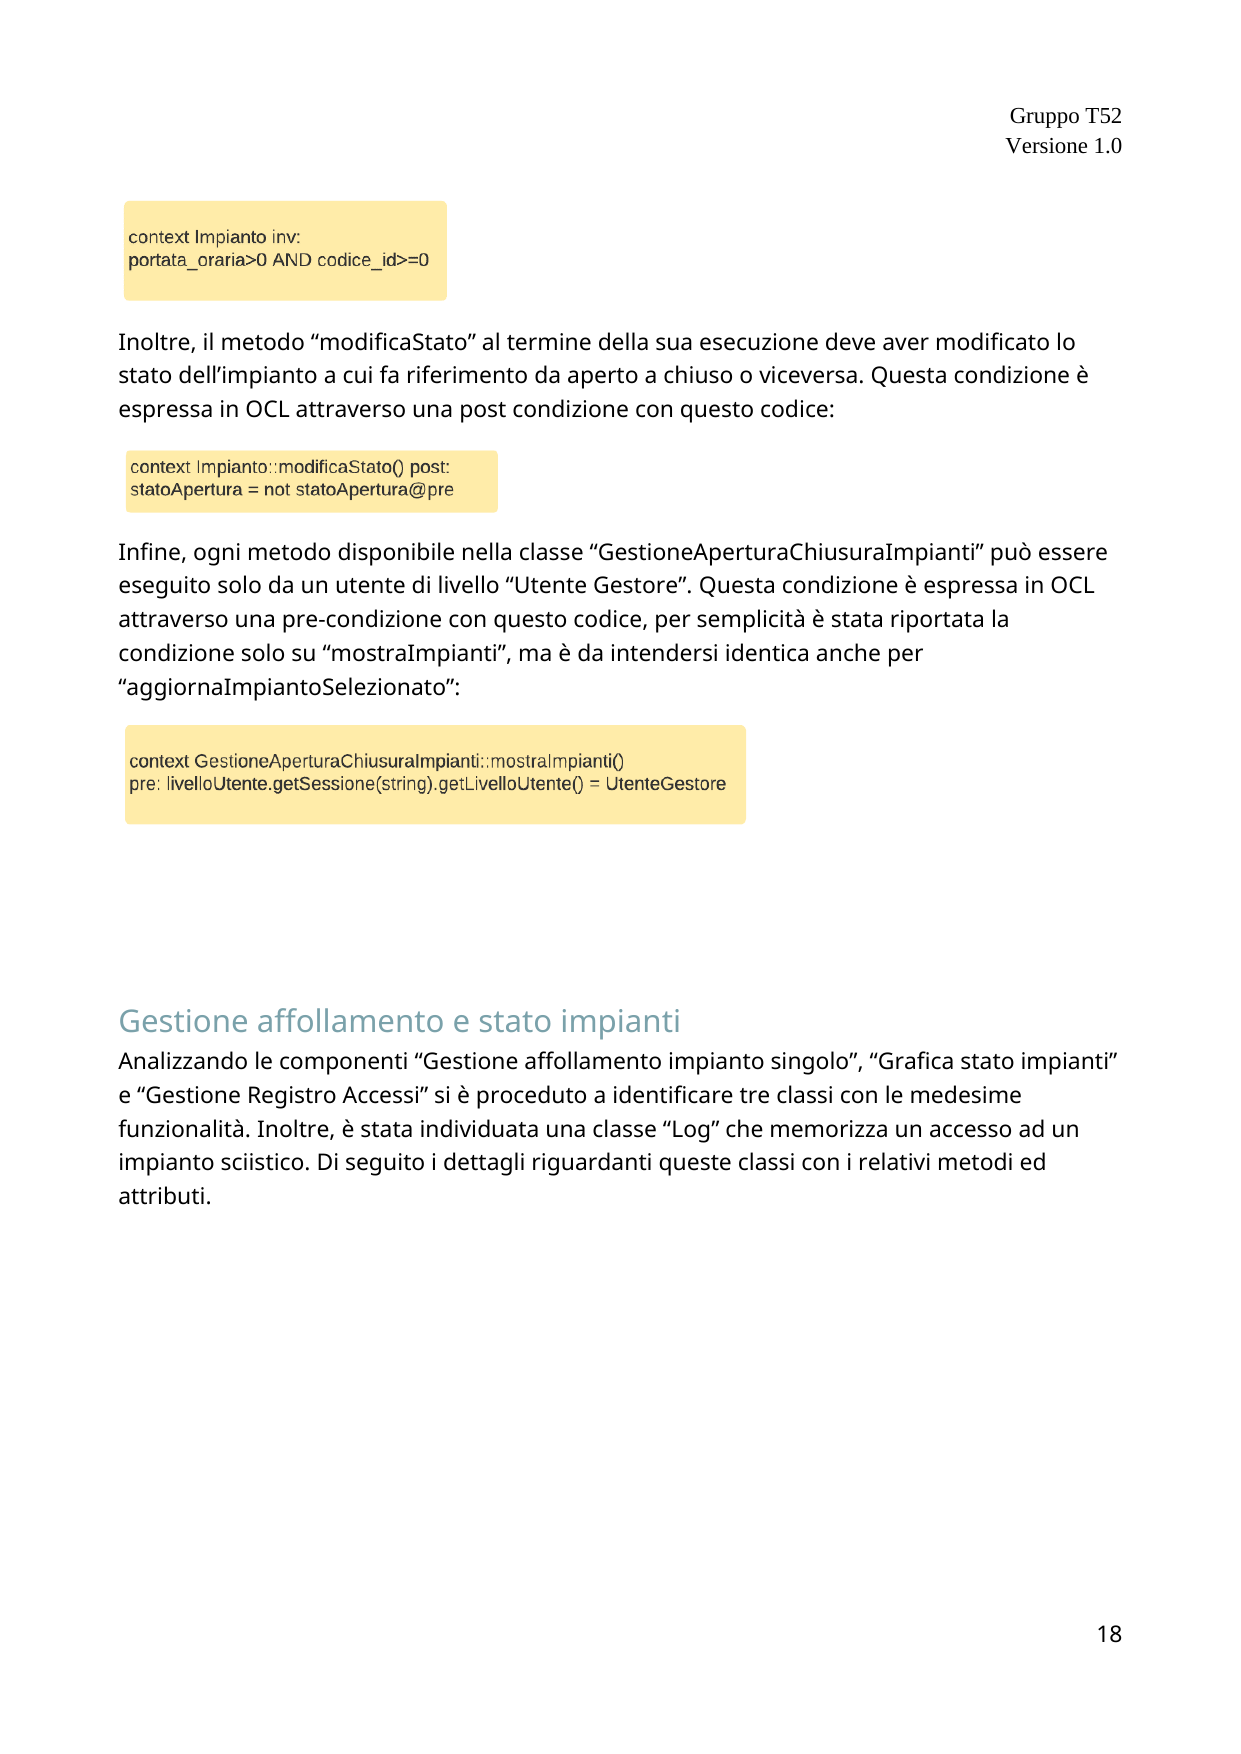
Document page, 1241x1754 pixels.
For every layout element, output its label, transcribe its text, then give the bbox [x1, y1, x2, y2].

picture [118, 443, 505, 517]
picture [118, 721, 753, 829]
subtitle Gestione affollamento e stato impianti [118, 999, 1122, 1042]
text Infine, ogni metodo disponibile nella classe “GestioneAperturaChiusuraImpianti” può essere eseguito solo da un utente di livello “Utente Gestore”. Questa condizione è espressa in OCL attraverso una pre-condizione con questo codice, per semplicità è stata riportata la condizione solo su “mostraImpianti”, ma è da intendersi identica anche per “aggiornaImpiantoSelezionato”: [118, 536, 1122, 702]
text Analizzando le componenti “Gestione affollamento impianto singolo”, “Grafica stato impianti” e “Gestione Registro Accessi” si è proceduto a identificare tre classi con le medesime funzionalità. Inoltre, è stata individuata una classe “Log” che memorizza un accesso ad un impianto sciistico. Di seguito i dettagli riguardanti queste classi con i relativi metodi ed attributi. [118, 1045, 1122, 1211]
picture [118, 193, 456, 307]
text Inoltre, il metodo “modificaStato” al termine della sua esecuzione deve aver modificato lo stato dell’impianto a cui fa riferimento da aperto a chiuso o viceversa. Questa condizione è espressa in OCL attraverso una post condizione con questo codice: [118, 325, 1122, 424]
